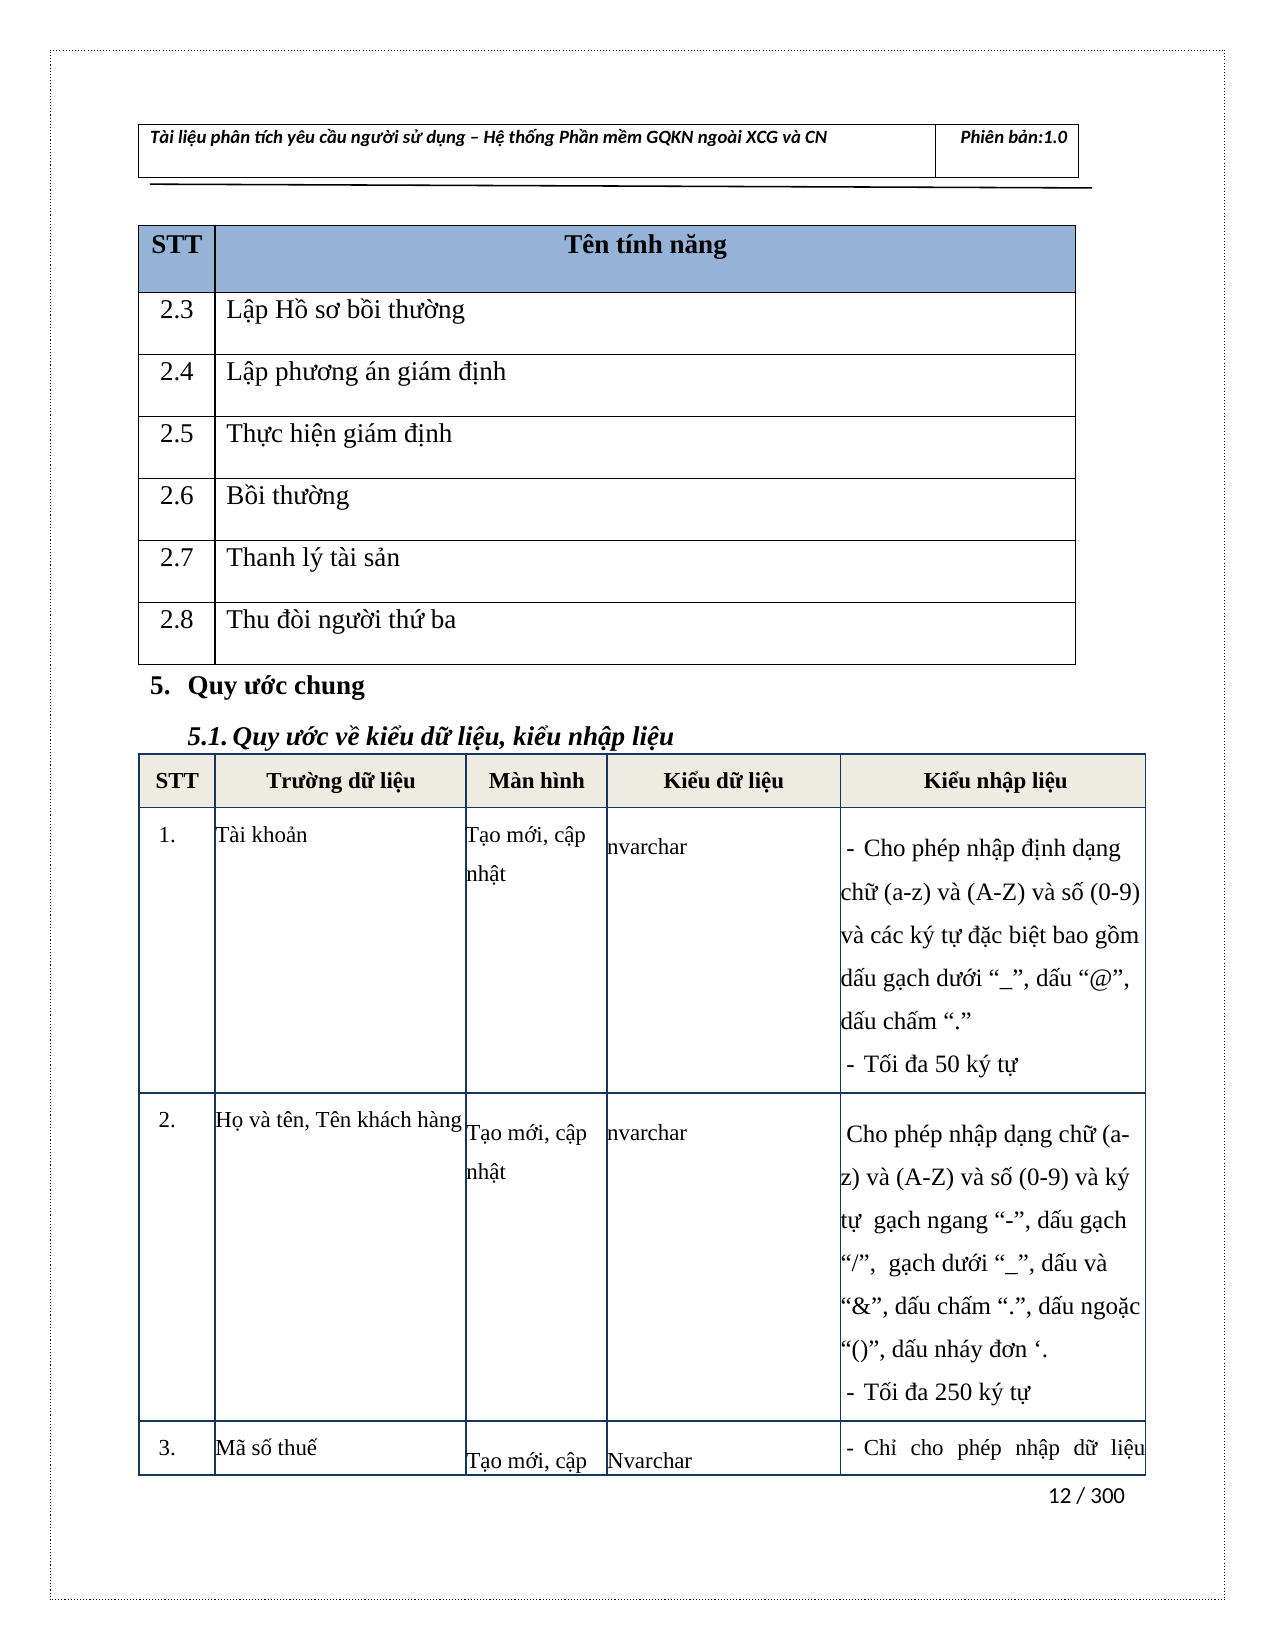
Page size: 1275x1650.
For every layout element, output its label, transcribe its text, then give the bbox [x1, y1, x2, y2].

table_cell Tạo mới, cập nhật,… [467, 1422, 606, 1474]
table_cell Mã số thuế [216, 1422, 465, 1474]
table_cell 2.8 [139, 603, 214, 664]
table_header Tên tính năng [216, 226, 1075, 292]
table_cell Lập Hồ sơ bồi thường [216, 293, 1075, 354]
table_header Kiểu dữ liệu [608, 755, 840, 807]
table_cell Họ và tên, Tên khách hàng [216, 1094, 465, 1420]
table_cell Thanh lý tài sản [216, 541, 1075, 602]
table_cell Bồi thường [216, 479, 1075, 540]
table_cell [140, 1094, 214, 1420]
table_cell Cho phép nhập dạng chữ (a-z) và (A-Z) và số (0-9) và ký tự gạch ngang “-”, dấu gạch “/”, gạch dưới “_”, dấu và “&”, dấu chấm “.”, dấu ngoặc “()”, dấu nháy đơn ‘. Tối đa 250 ký tự [841, 1094, 1145, 1420]
table_cell Tài khoản [216, 808, 465, 1092]
table_cell [140, 1422, 214, 1474]
table_header Kiểu nhập liệu [841, 755, 1145, 807]
table_cell nvarchar [608, 1094, 840, 1420]
table_header STT [140, 755, 214, 807]
table_cell Thu đòi người thứ ba [216, 603, 1075, 664]
table_cell 2.7 [139, 541, 214, 602]
table_cell [140, 808, 214, 1092]
table_cell 2.3 [139, 293, 214, 354]
table_cell Cho phép nhập định dạng chữ (a-z) và (A-Z) và số (0-9) và các ký tự đặc biệt bao gồm dấu gạch dưới “_”, dấu “@”, dấu chấm “.” Tối đa 50 ký tự [841, 808, 1145, 1092]
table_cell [841, 1422, 1145, 1474]
table_cell Thực hiện giám định [216, 417, 1075, 478]
table_header Màn hình [467, 755, 606, 807]
table_header Trường dữ liệu [216, 755, 465, 807]
table_cell Tạo mới, cập nhật [467, 808, 606, 1092]
table_cell nvarchar [608, 808, 840, 1092]
table_cell 2.6 [139, 479, 214, 540]
table_cell Tạo mới, cập nhật [467, 1094, 606, 1420]
table_cell 2.4 [139, 355, 214, 416]
table_header STT [139, 226, 214, 292]
table_cell 2.5 [139, 417, 214, 478]
table_cell Nvarchar [608, 1422, 840, 1474]
subtitle Quy ước chung [150, 669, 1125, 700]
table_cell Lập phương án giám định [216, 355, 1075, 416]
subtitle Quy ước về kiểu dữ liệu, kiểu nhập liệu [187, 720, 1125, 751]
